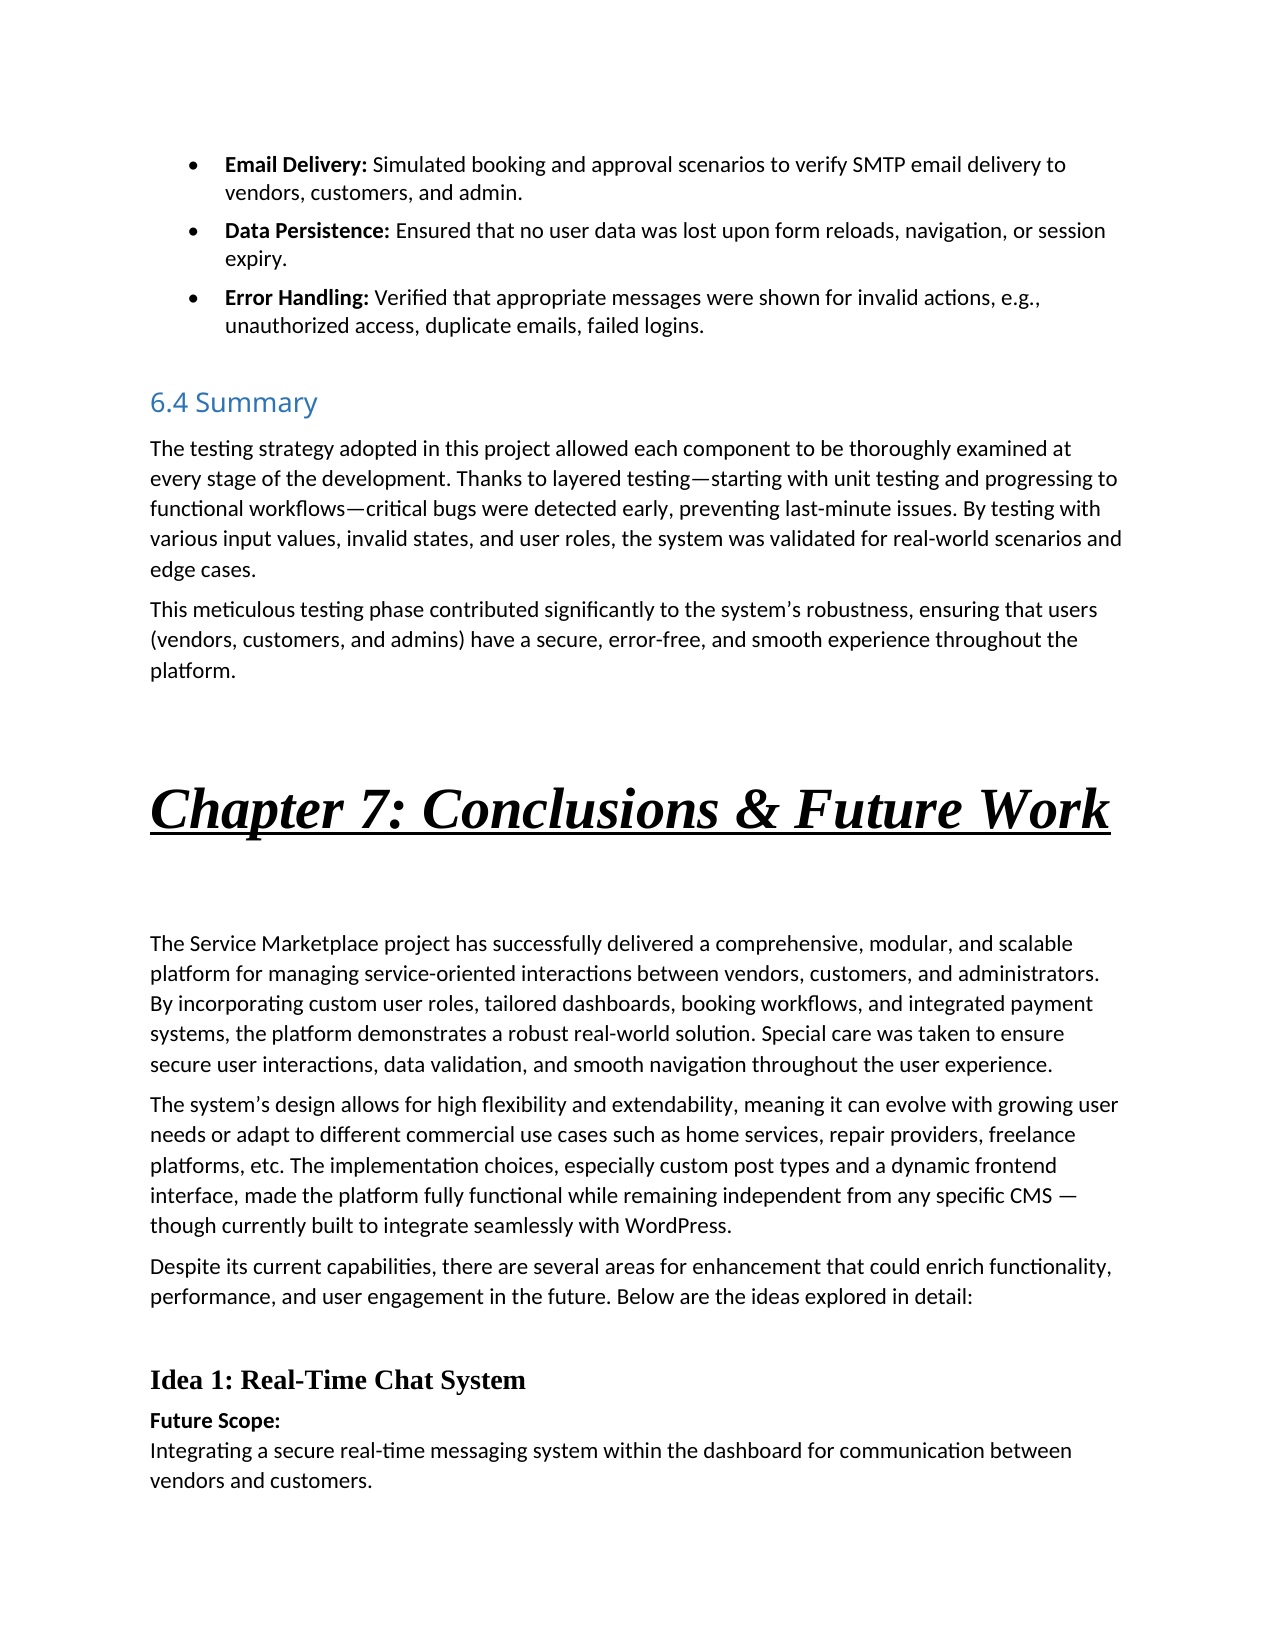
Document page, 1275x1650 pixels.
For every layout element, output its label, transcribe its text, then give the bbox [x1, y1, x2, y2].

list Email Delivery: Simulated booking and approval scenarios to verify SMTP email delivery to vendors, customers, and admin. [187, 150, 1125, 206]
text Idea 1: Real-Time Chat System [150, 1363, 1125, 1396]
list Error Handling: Verified that appropriate messages were shown for invalid actions, e.g., unauthorized access, duplicate emails, failed logins. [187, 283, 1125, 339]
text Chapter 7: Conclusions & Future Work [150, 774, 1125, 841]
text Future Scope: Integrating a secure real-time messaging system within the dashboard for communication between vendors and customers. [150, 1406, 1125, 1494]
list Data Persistence: Ensured that no user data was lost upon form reloads, navigation, or session expiry. [187, 216, 1125, 272]
text The Service Marketplace project has successfully delivered a comprehensive, modular, and scalable platform for managing service-oriented interactions between vendors, customers, and administrators. By incorporating custom user roles, tailored dashboards, booking workflows, and integrated payment systems, the platform demonstrates a robust real-world solution. Special care was taken to ensure secure user interactions, data validation, and smooth navigation throughout the user experience. [150, 929, 1125, 1078]
text 6.4 Summary [150, 384, 1125, 421]
text The testing strategy adopted in this project allowed each component to be thoroughly examined at every stage of the development. Thanks to layered testing—starting with unit testing and progressing to functional workflows—critical bugs were detected early, preventing last-minute issues. By testing with various input values, invalid states, and user roles, the system was validated for real-world scenarios and edge cases. [150, 434, 1125, 583]
text This meticulous testing phase contributed significantly to the system’s robustness, ensuring that users (vendors, customers, and admins) have a secure, error-free, and smooth experience throughout the platform. [150, 595, 1125, 684]
text Despite its current capabilities, there are several areas for enhancement that could enrich functionality, performance, and user engagement in the future. Below are the ideas explored in detail: [150, 1252, 1125, 1310]
text The system’s design allows for high flexibility and extendability, meaning it can evolve with growing user needs or adapt to different commercial use cases such as home services, repair providers, freelance platforms, etc. The implementation choices, especially custom post types and a dynamic frontend interface, made the platform fully functional while remaining independent from any specific CMS — though currently built to integrate seamlessly with WordPress. [150, 1090, 1125, 1239]
